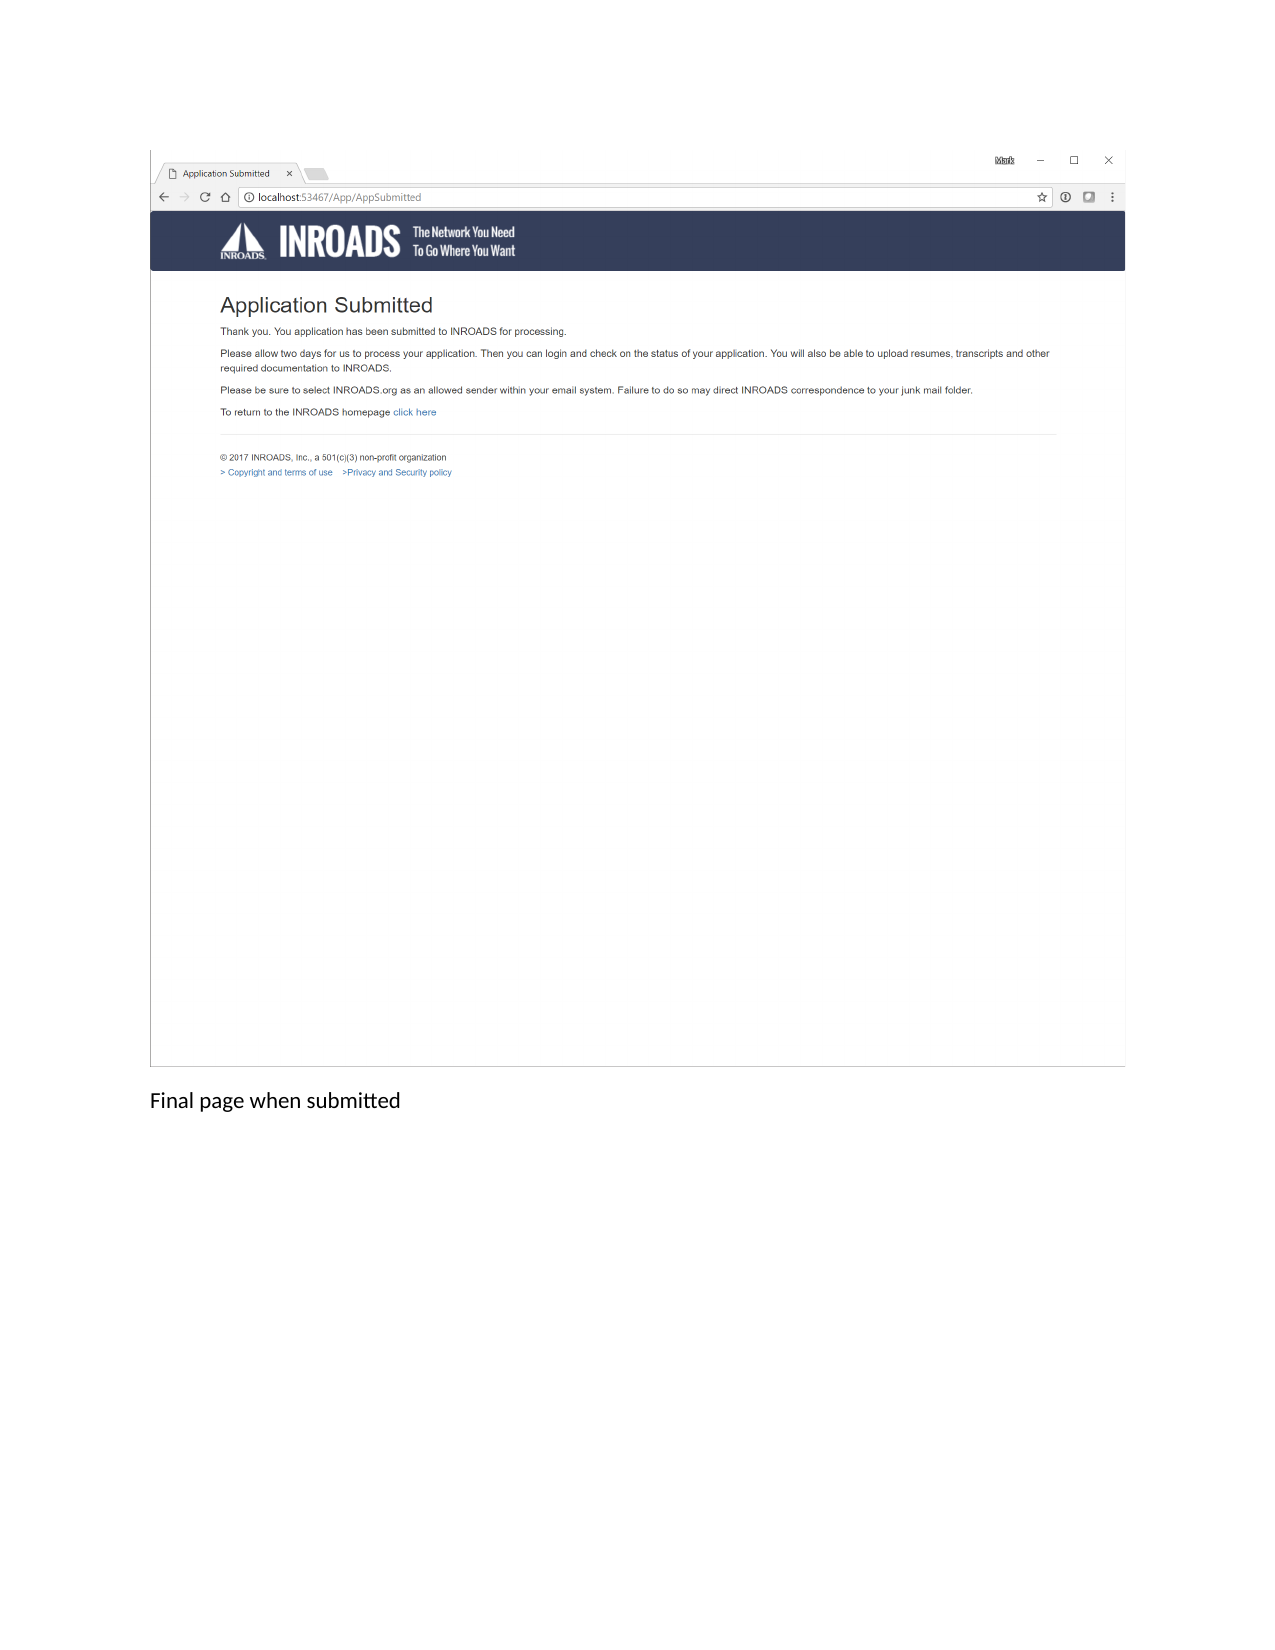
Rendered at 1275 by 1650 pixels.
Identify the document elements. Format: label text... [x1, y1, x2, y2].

picture [150, 150, 1125, 1067]
text Final page when submitted [150, 1086, 1125, 1114]
